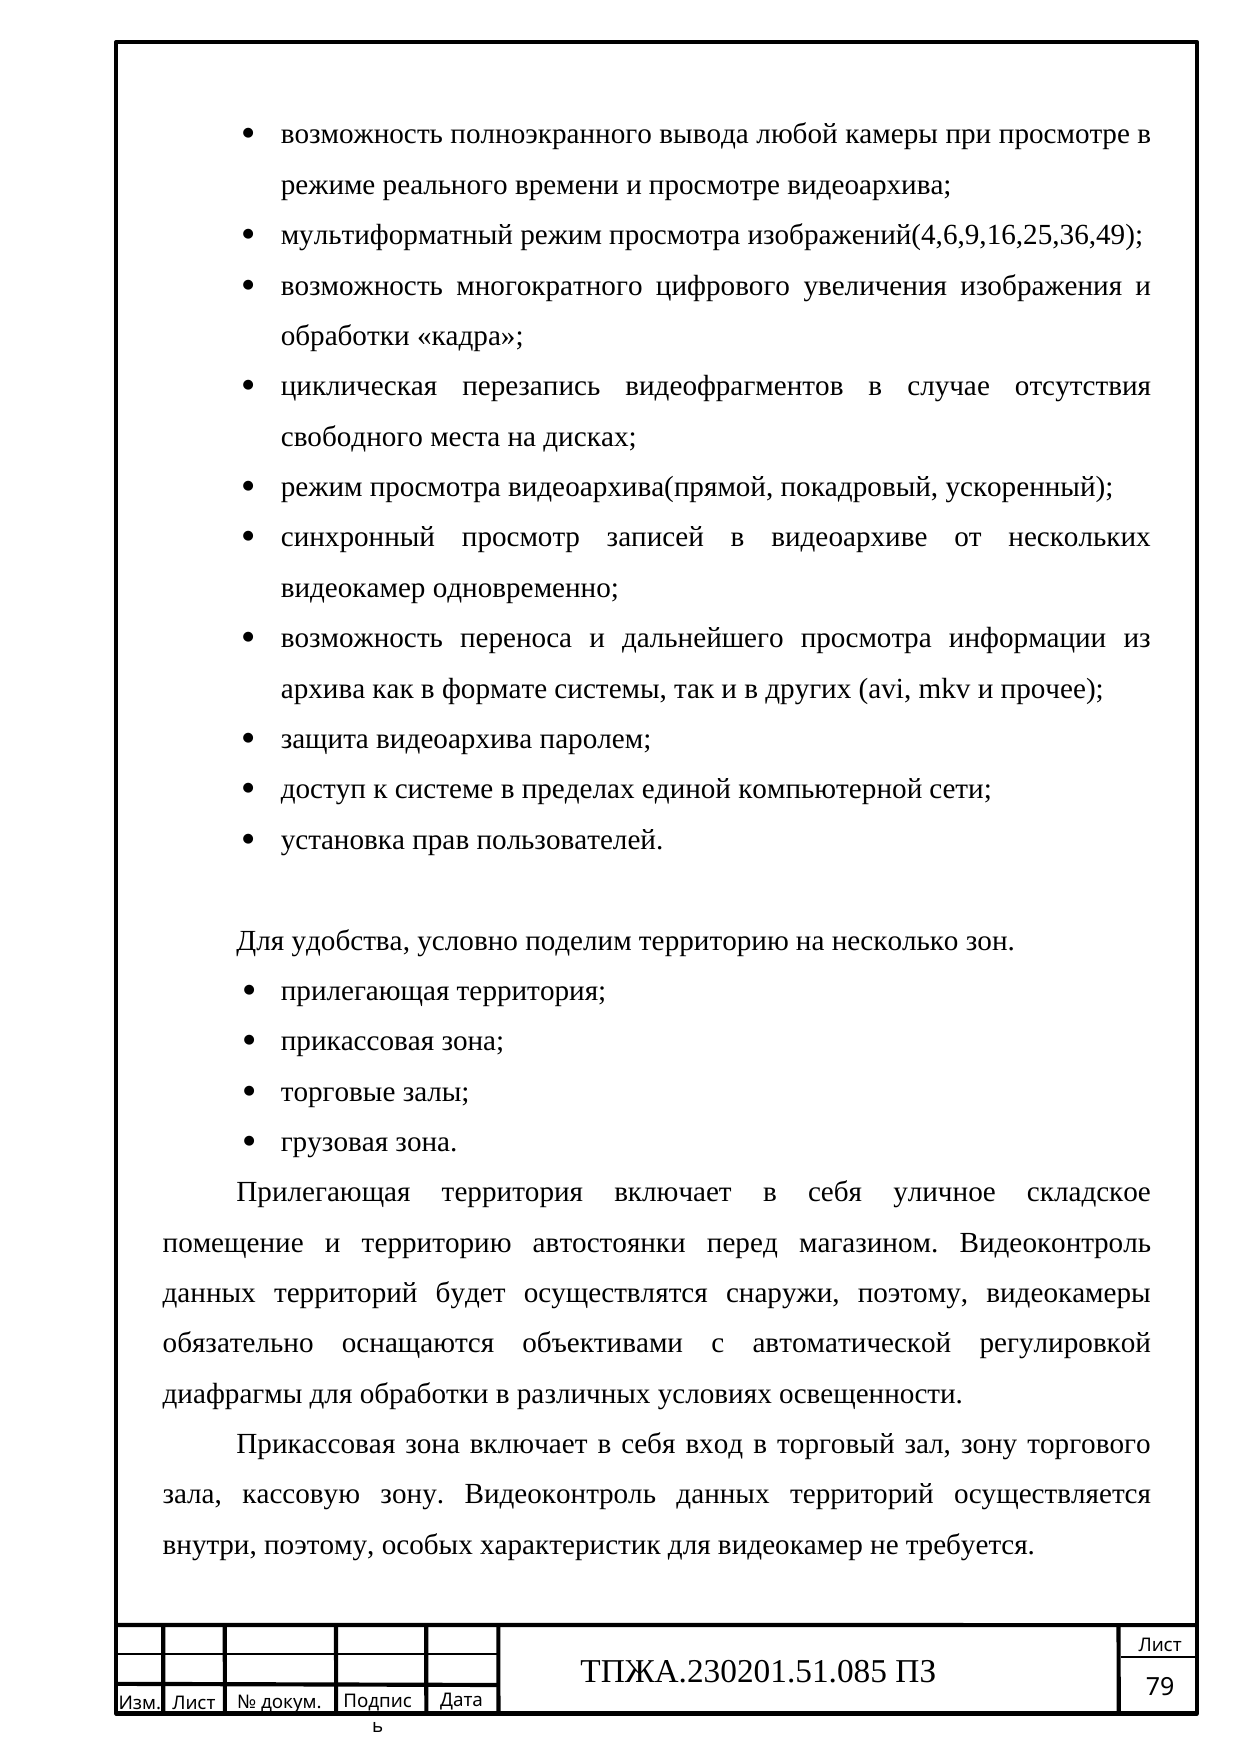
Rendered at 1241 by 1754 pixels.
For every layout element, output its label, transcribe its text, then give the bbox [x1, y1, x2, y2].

list доступ к системе в пределах единой компьютерной сети; [243, 771, 1152, 805]
text Прилегающая территория включает в себя уличное складское помещение и территорию автостоянки перед магазином. Видеоконтроль данных территорий будет осуществлятся снаружи, поэтому, видеокамеры обязательно оснащаются объективами с автоматической регулировкой диафрагмы для обработки в различных условиях освещенности. [162, 1174, 1152, 1409]
list прикассовая зона; [244, 1023, 1152, 1057]
text Для удобства, условно поделим территорию на несколько зон. [162, 923, 1152, 956]
list защита видеоархива паролем; [243, 721, 1152, 755]
list режим просмотра видеоархива(прямой, покадровый, ускоренный); [243, 469, 1152, 503]
list установка прав пользователей. [243, 822, 1152, 856]
list торговые залы; [244, 1074, 1152, 1107]
text Прикассовая зона включает в себя вход в торговый зал, зону торгового зала, кассовую зону. Видеоконтроль данных территорий осуществляется внутри, поэтому, особых характеристик для видеокамер не требуется. [162, 1426, 1152, 1560]
list возможность многократного цифрового увеличения изображения и обработки «кадра»; [243, 268, 1152, 352]
list циклическая перезапись видеофрагментов в случае отсутствия свободного места на дисках; [243, 368, 1152, 452]
list грузовая зона. [244, 1124, 1152, 1158]
list возможность полноэкранного вывода любой камеры при просмотре в режиме реального времени и просмотре видеоархива; [243, 117, 1152, 201]
list прилегающая территория; [244, 973, 1152, 1007]
list мультиформатный режим просмотра изображений(4,6,9,16,25,36,49); [243, 217, 1152, 251]
list синхронный просмотр записей в видеоархиве от нескольких видеокамер одновременно; [243, 519, 1152, 603]
list возможность переноса и дальнейшего просмотра информации из архива как в формате системы, так и в других (avi, mkv и прочее); [243, 620, 1152, 704]
